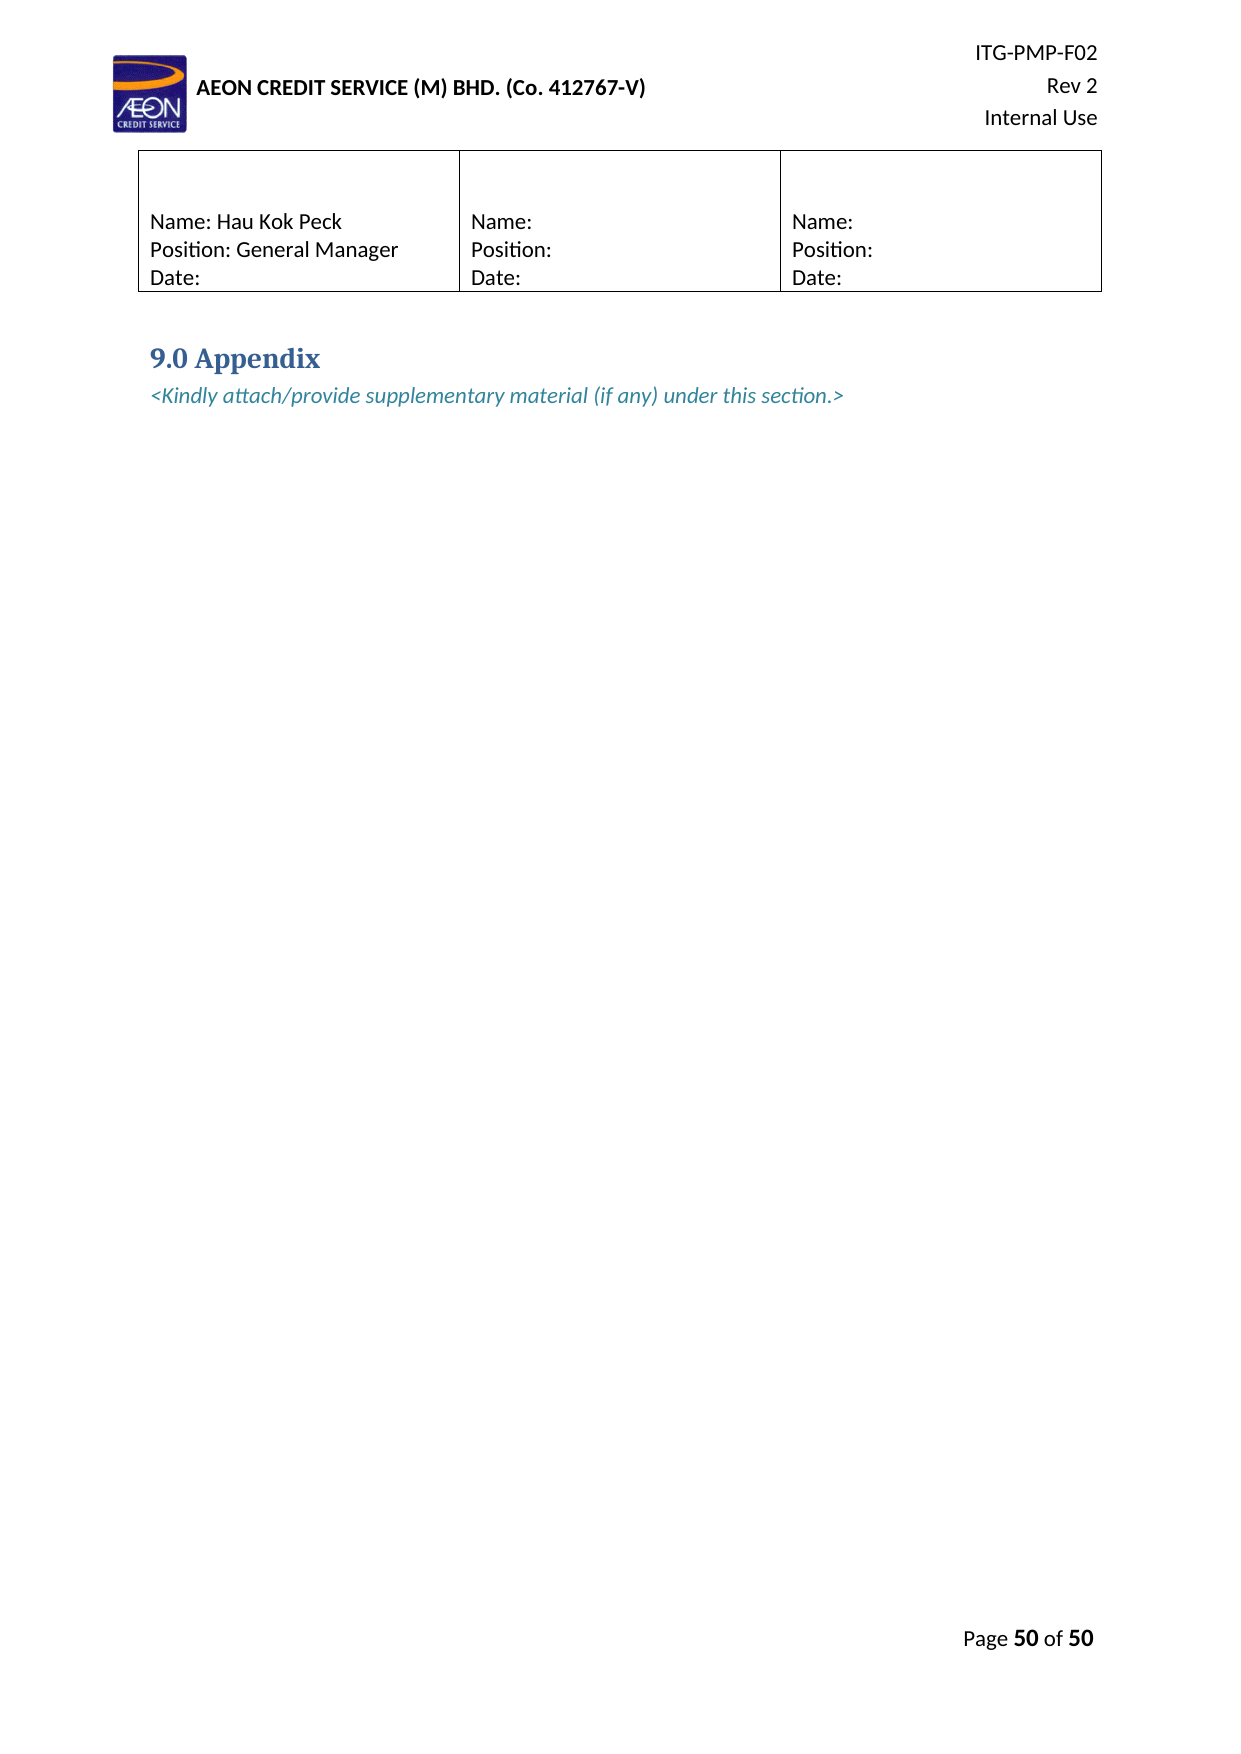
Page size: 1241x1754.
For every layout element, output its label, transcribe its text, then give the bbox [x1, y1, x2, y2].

text <Kindly attach/provide supplementary material (if any) under this section.> [150, 381, 1093, 409]
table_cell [139, 151, 459, 291]
subtitle Appendix [150, 342, 1093, 376]
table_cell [460, 151, 780, 291]
picture [112, 55, 187, 133]
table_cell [781, 151, 1101, 291]
